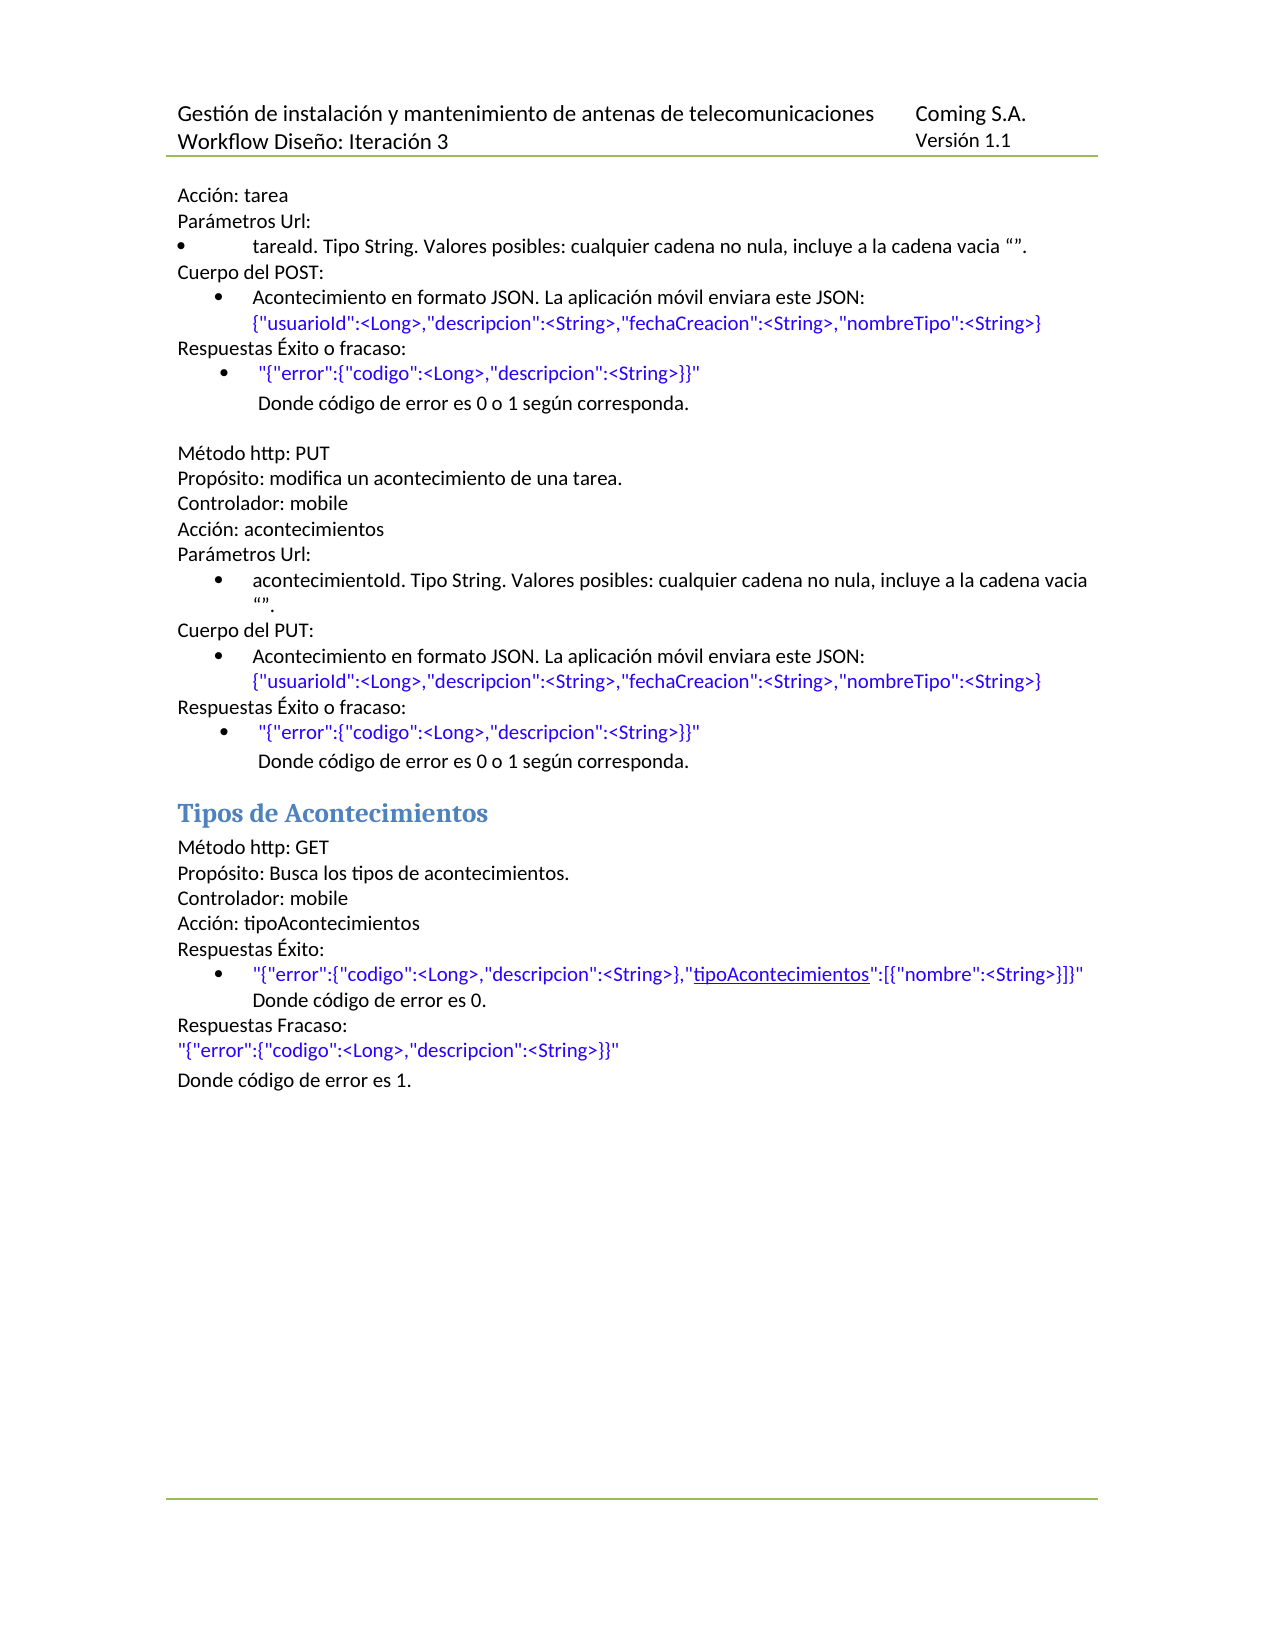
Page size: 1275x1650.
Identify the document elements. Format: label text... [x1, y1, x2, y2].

list "{"error":{"codigo":<Long>,"descripcion":<String>}}" Donde código de error es 0 o 1 según corresponda. [220, 719, 1098, 774]
text Acción: tipoAcontecimientos [177, 911, 1098, 936]
text Respuestas Éxito: [177, 936, 1098, 961]
text Acción: acontecimientos [177, 516, 1098, 541]
text Respuestas Éxito o fracaso: [177, 335, 1098, 361]
list "{"error":{"codigo":<Long>,"descripcion":<String>}}" Donde código de error es 0 o 1 según corresponda. [220, 361, 1098, 415]
list Acontecimiento en formato JSON. La aplicación móvil enviara este JSON: {"usuarioId":<Long>,"descripcion":<String>,"fechaCreacion":<String>,"nombreTipo":<String>} [215, 284, 1098, 335]
list tareaId. Tipo String. Valores posibles: cualquier cadena no nula, incluye a la cadena vacia “”. [177, 233, 1098, 259]
text Respuestas Éxito o fracaso: [177, 694, 1098, 719]
text Cuerpo del PUT: [177, 618, 1098, 643]
list "{"error":{"codigo":<Long>,"descripcion":<String>},"tipoAcontecimientos":[{"nombre":<String>}]}" Donde código de error es 0. [215, 961, 1098, 1012]
text "{"error":{"codigo":<Long>,"descripcion":<String>}}" Donde código de error es 1. [177, 1038, 1098, 1092]
text Cuerpo del POST: [177, 259, 1098, 284]
text Propósito: Busca los tipos de acontecimientos. Controlador: mobile [177, 860, 1098, 911]
text Respuestas Fracaso: [177, 1012, 1098, 1038]
text Propósito: modifica un acontecimiento de una tarea. Controlador: mobile [177, 465, 1098, 516]
text Método http: GET [177, 834, 1098, 860]
text Parámetros Url: [177, 541, 1098, 567]
list Acontecimiento en formato JSON. La aplicación móvil enviara este JSON: {"usuarioId":<Long>,"descripcion":<String>,"fechaCreacion":<String>,"nombreTipo":<String>} [215, 643, 1098, 694]
text Parámetros Url: [177, 208, 1098, 233]
text Método http: PUT [177, 440, 1098, 465]
list acontecimientoId. Tipo String. Valores posibles: cualquier cadena no nula, incluye a la cadena vacia “”. [215, 567, 1098, 618]
text Acción: tarea [177, 183, 1098, 208]
subtitle Tipos de Acontecimientos [177, 798, 1098, 830]
